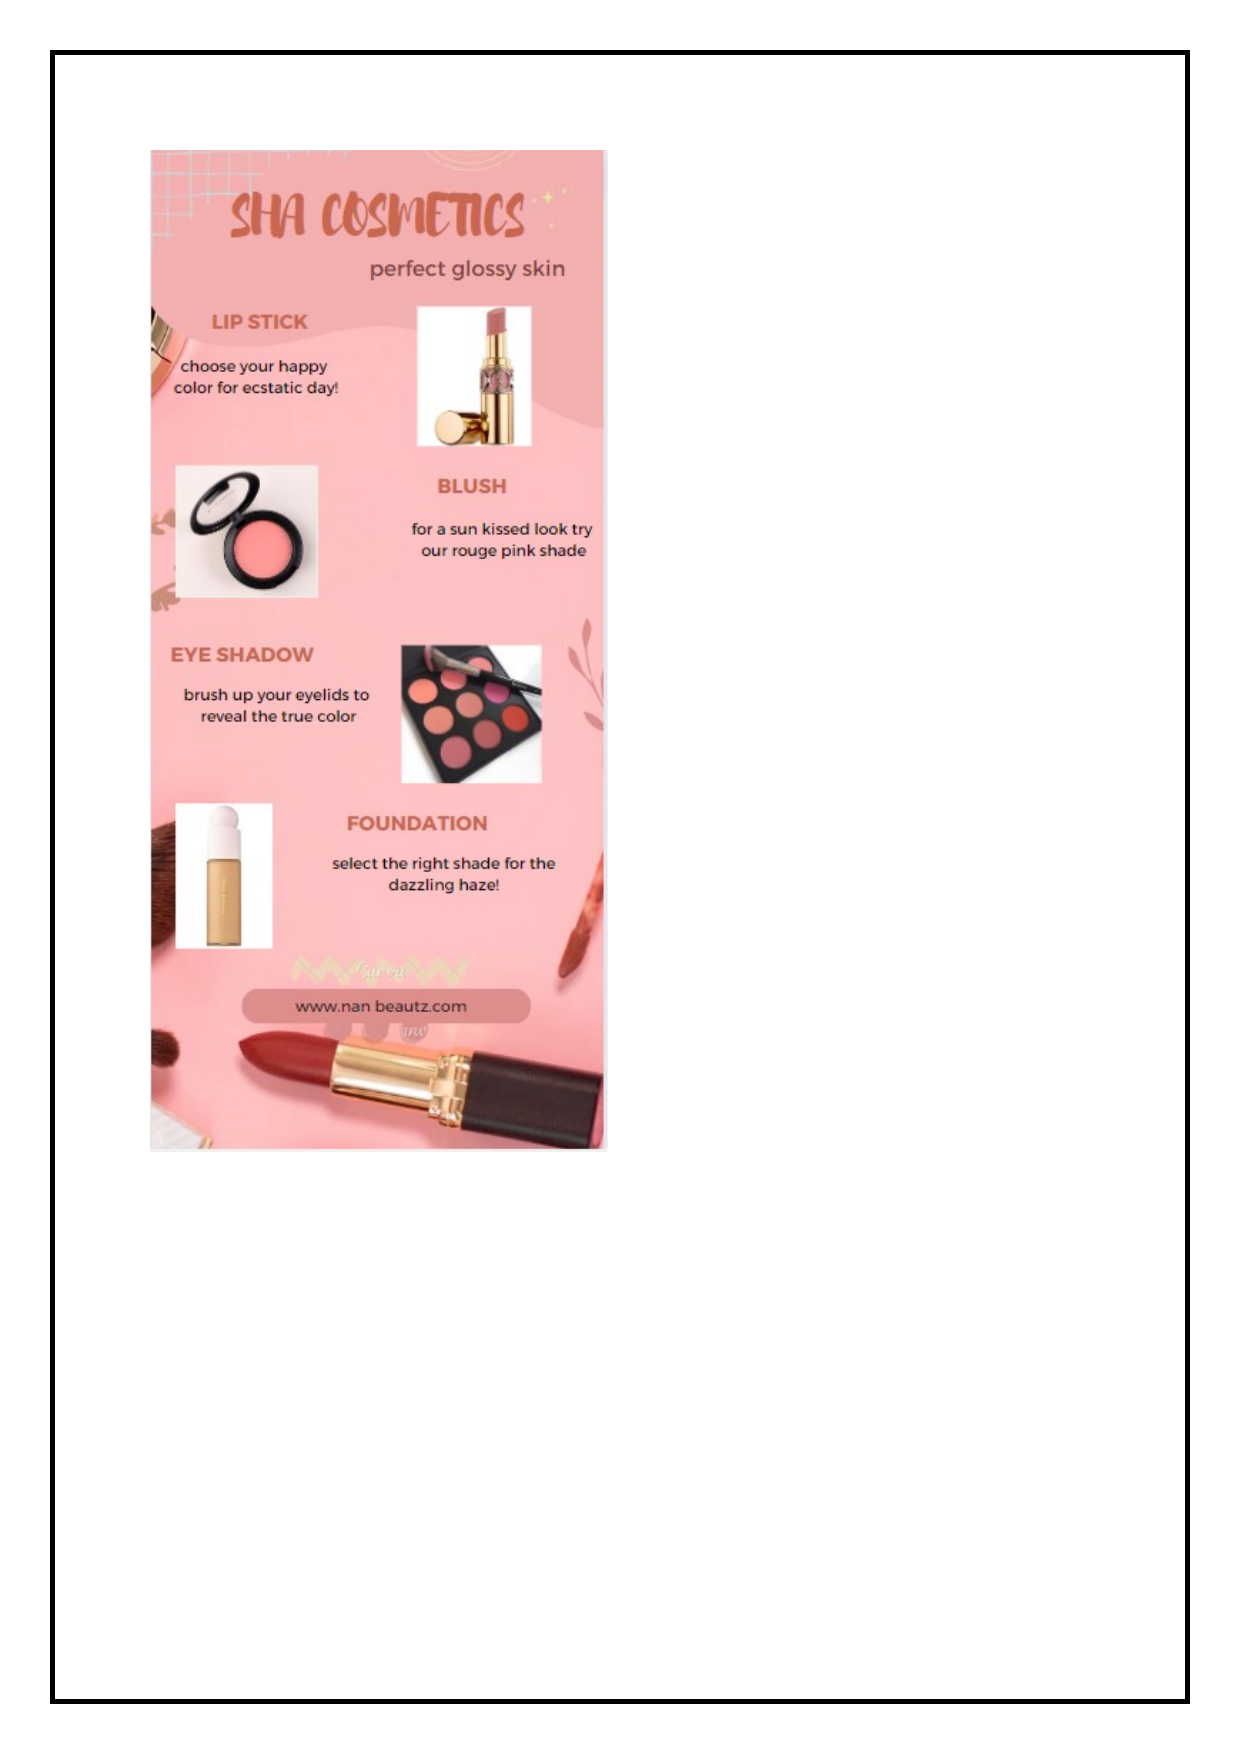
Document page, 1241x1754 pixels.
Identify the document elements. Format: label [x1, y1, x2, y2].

picture [150, 150, 608, 1152]
